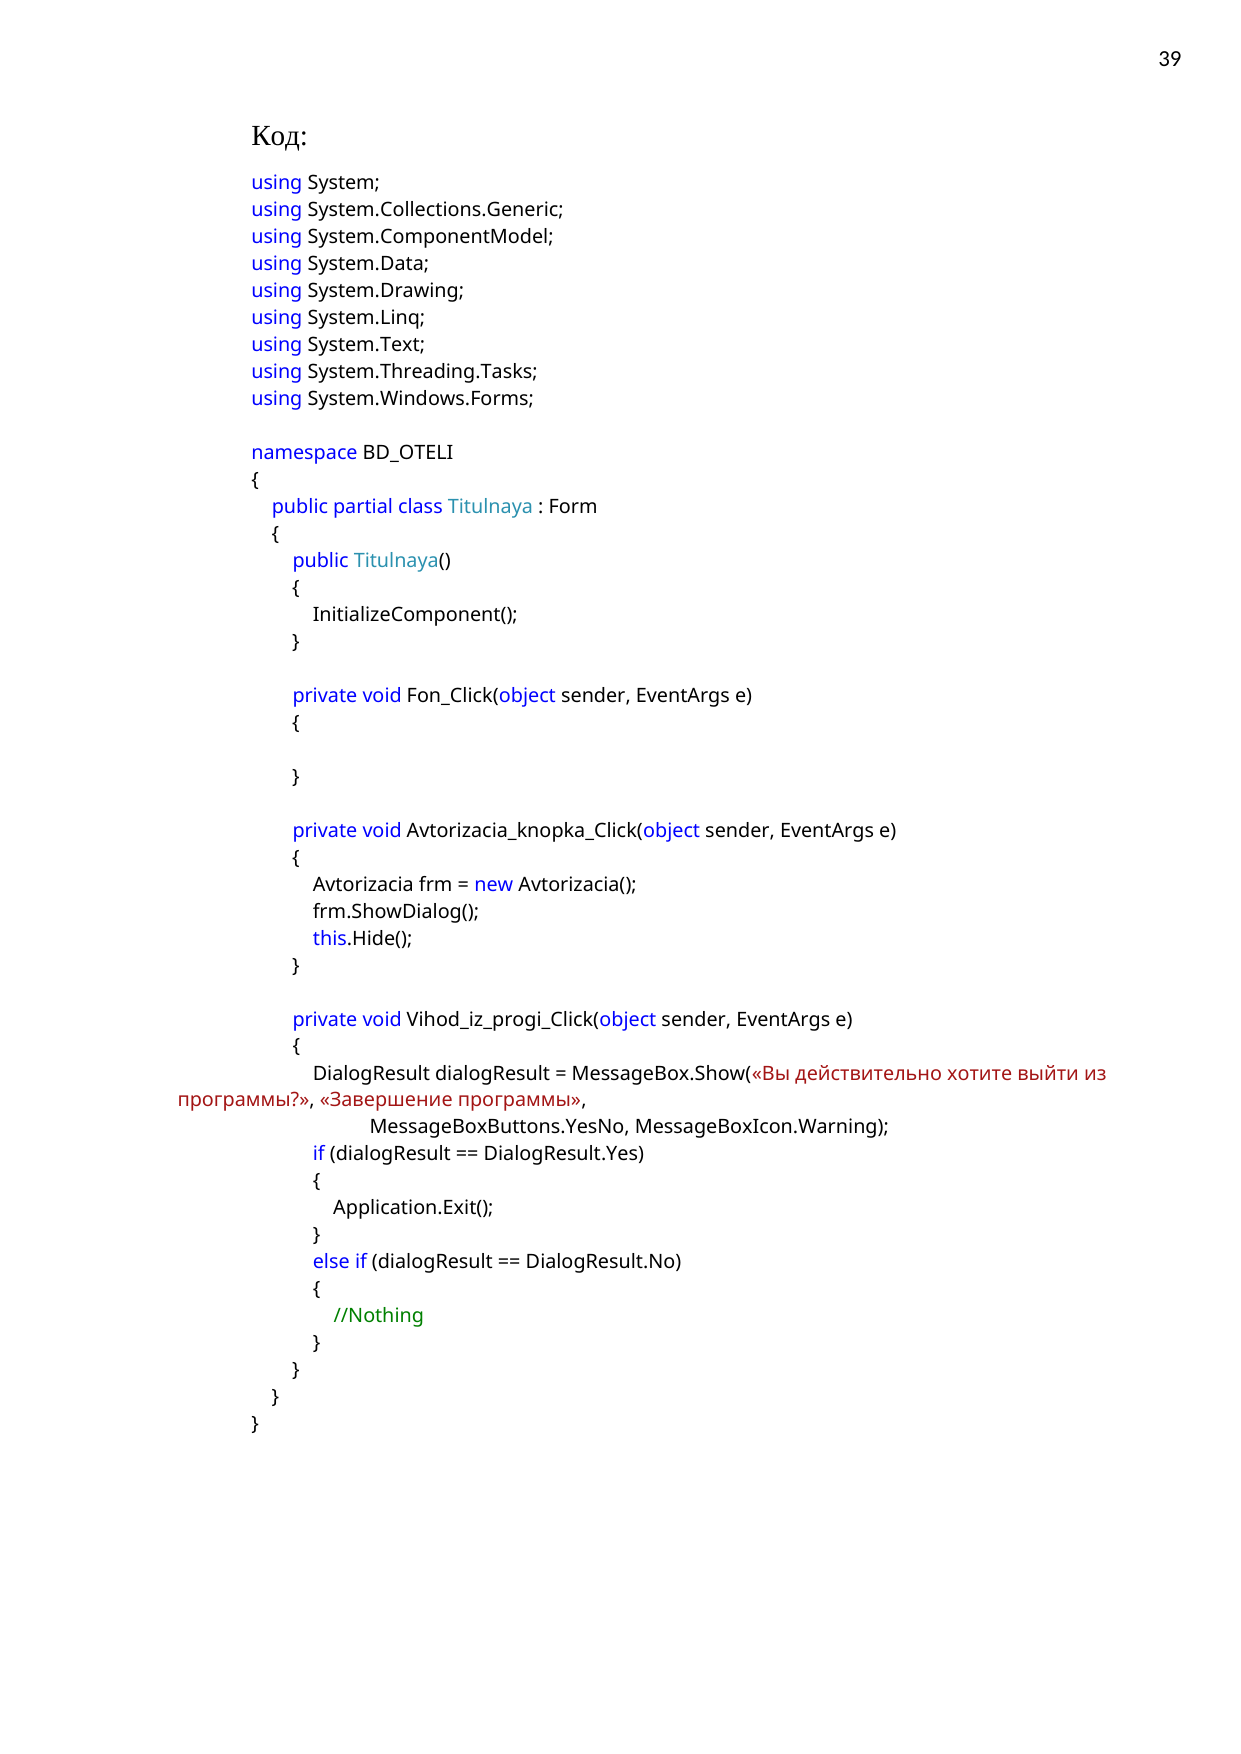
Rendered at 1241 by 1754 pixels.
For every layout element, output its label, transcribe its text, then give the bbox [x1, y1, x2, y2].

text } [177, 1221, 1152, 1248]
text } [177, 951, 1152, 978]
text using System.Windows.Forms; [177, 384, 1152, 411]
text using System.Text; [177, 330, 1152, 357]
text } [177, 1356, 1152, 1382]
text //Nothing [177, 1302, 1152, 1328]
text using System.Data; [177, 249, 1152, 276]
text using System.Drawing; [177, 276, 1152, 303]
text private void Avtorizacia_knopka_Click(object sender, EventArgs e) [177, 816, 1152, 843]
text { [177, 573, 1152, 600]
text { [177, 1032, 1152, 1059]
text private void Fon_Click(object sender, EventArgs e) [177, 681, 1152, 708]
text public partial class Titulnaya : Form [177, 492, 1152, 519]
text { [177, 1274, 1152, 1302]
text { [177, 708, 1152, 735]
text } [177, 1328, 1152, 1356]
text } [177, 1382, 1152, 1409]
text } [177, 1409, 1152, 1436]
text if (dialogResult == DialogResult.Yes) [177, 1140, 1152, 1167]
text } [177, 762, 1152, 789]
text Application.Exit(); [177, 1194, 1152, 1221]
text using System; [177, 168, 1152, 195]
text { [177, 843, 1152, 870]
text InitializeComponent(); [177, 600, 1152, 627]
text using System.Linq; [177, 303, 1152, 330]
text MessageBoxButtons.YesNo, MessageBoxIcon.Warning); [177, 1113, 1152, 1140]
text { [177, 1167, 1152, 1194]
text Avtorizacia frm = new Avtorizacia(); [177, 870, 1152, 897]
text { [177, 465, 1152, 492]
text DialogResult dialogResult = MessageBox.Show(«Вы действительно хотите выйти из программы?», «Завершение программы», [177, 1059, 1152, 1113]
text public Titulnaya() [177, 546, 1152, 573]
text { [177, 519, 1152, 546]
text else if (dialogResult == DialogResult.No) [177, 1248, 1152, 1274]
text private void Vihod_iz_progi_Click(object sender, EventArgs e) [177, 1005, 1152, 1032]
text } [177, 627, 1152, 654]
text using System.Collections.Generic; [177, 195, 1152, 222]
text using System.Threading.Tasks; [177, 357, 1152, 384]
text Код: [177, 118, 1152, 152]
text this.Hide(); [177, 924, 1152, 951]
text frm.ShowDialog(); [177, 897, 1152, 924]
text using System.ComponentModel; [177, 222, 1152, 249]
text namespace BD_OTELI [177, 438, 1152, 465]
